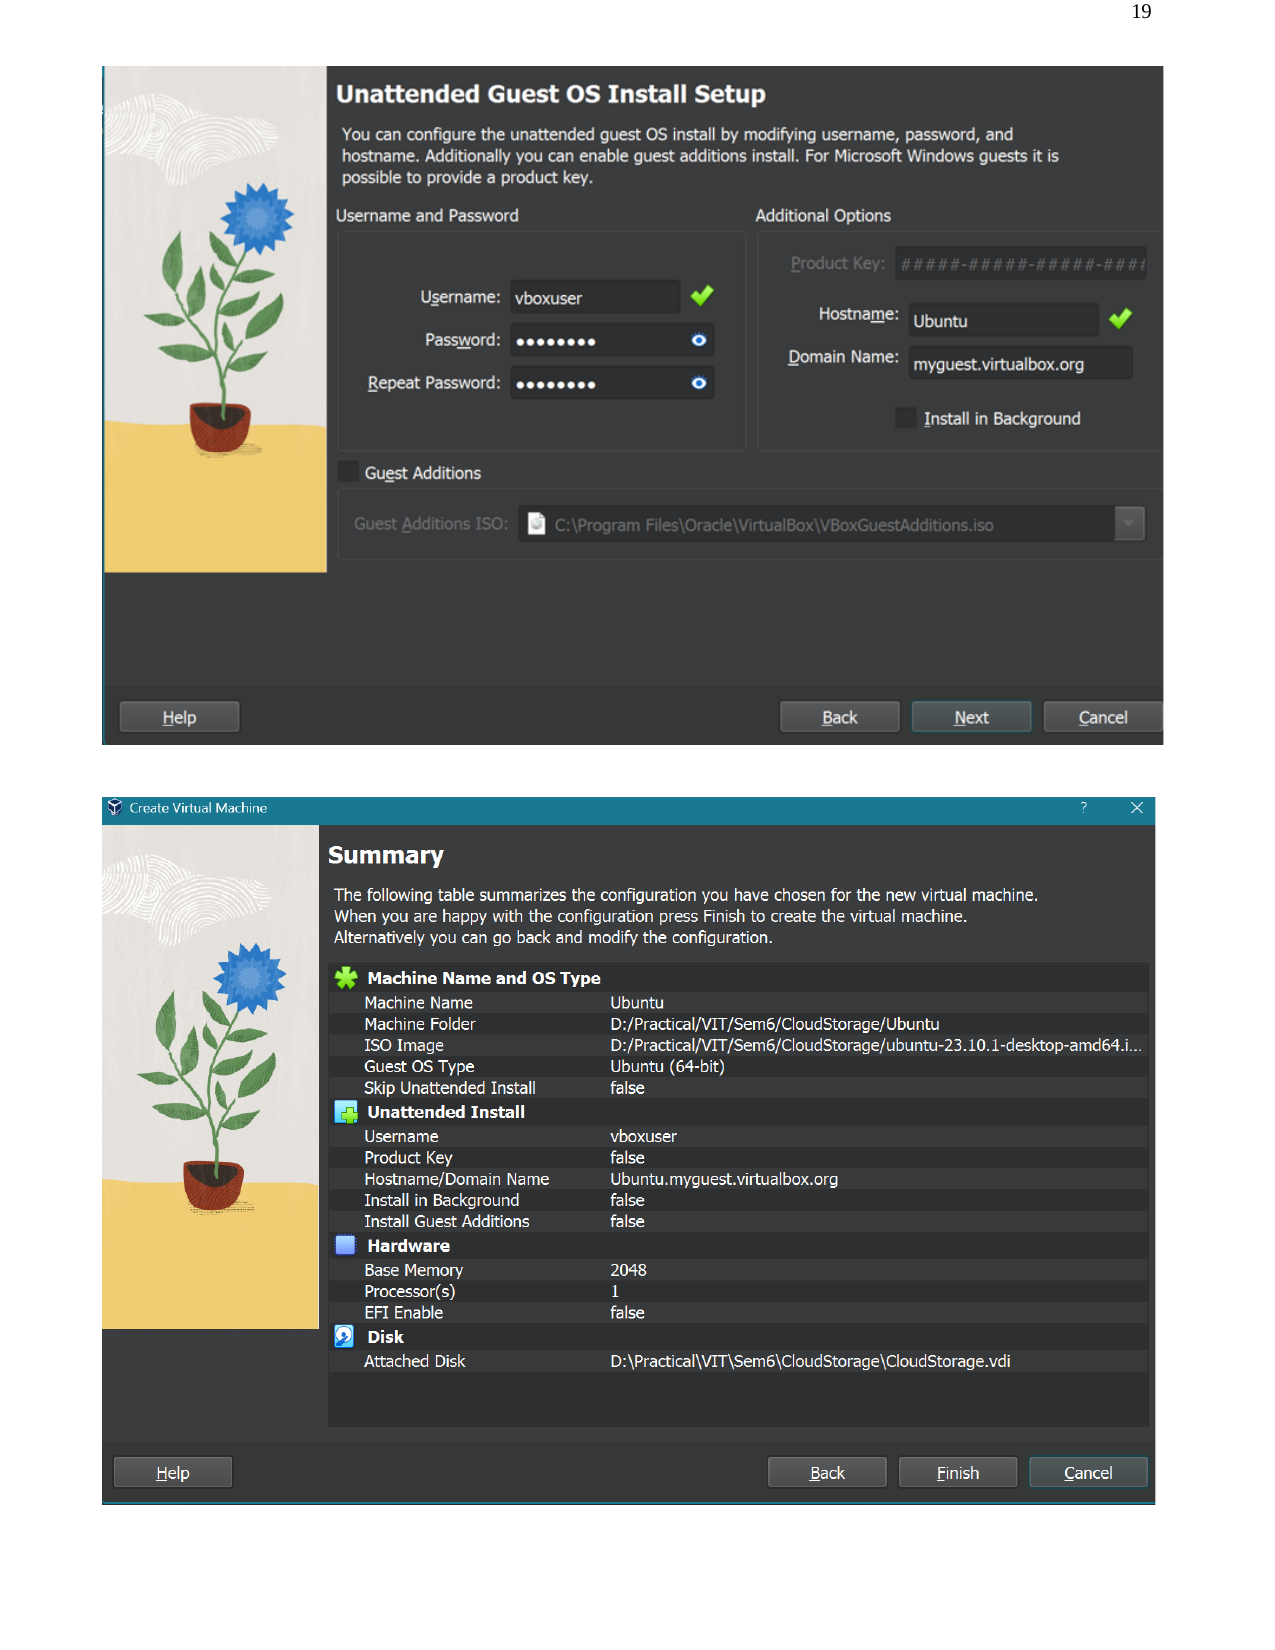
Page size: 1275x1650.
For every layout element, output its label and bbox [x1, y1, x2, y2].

picture [102, 66, 1167, 745]
picture [102, 797, 1156, 1505]
